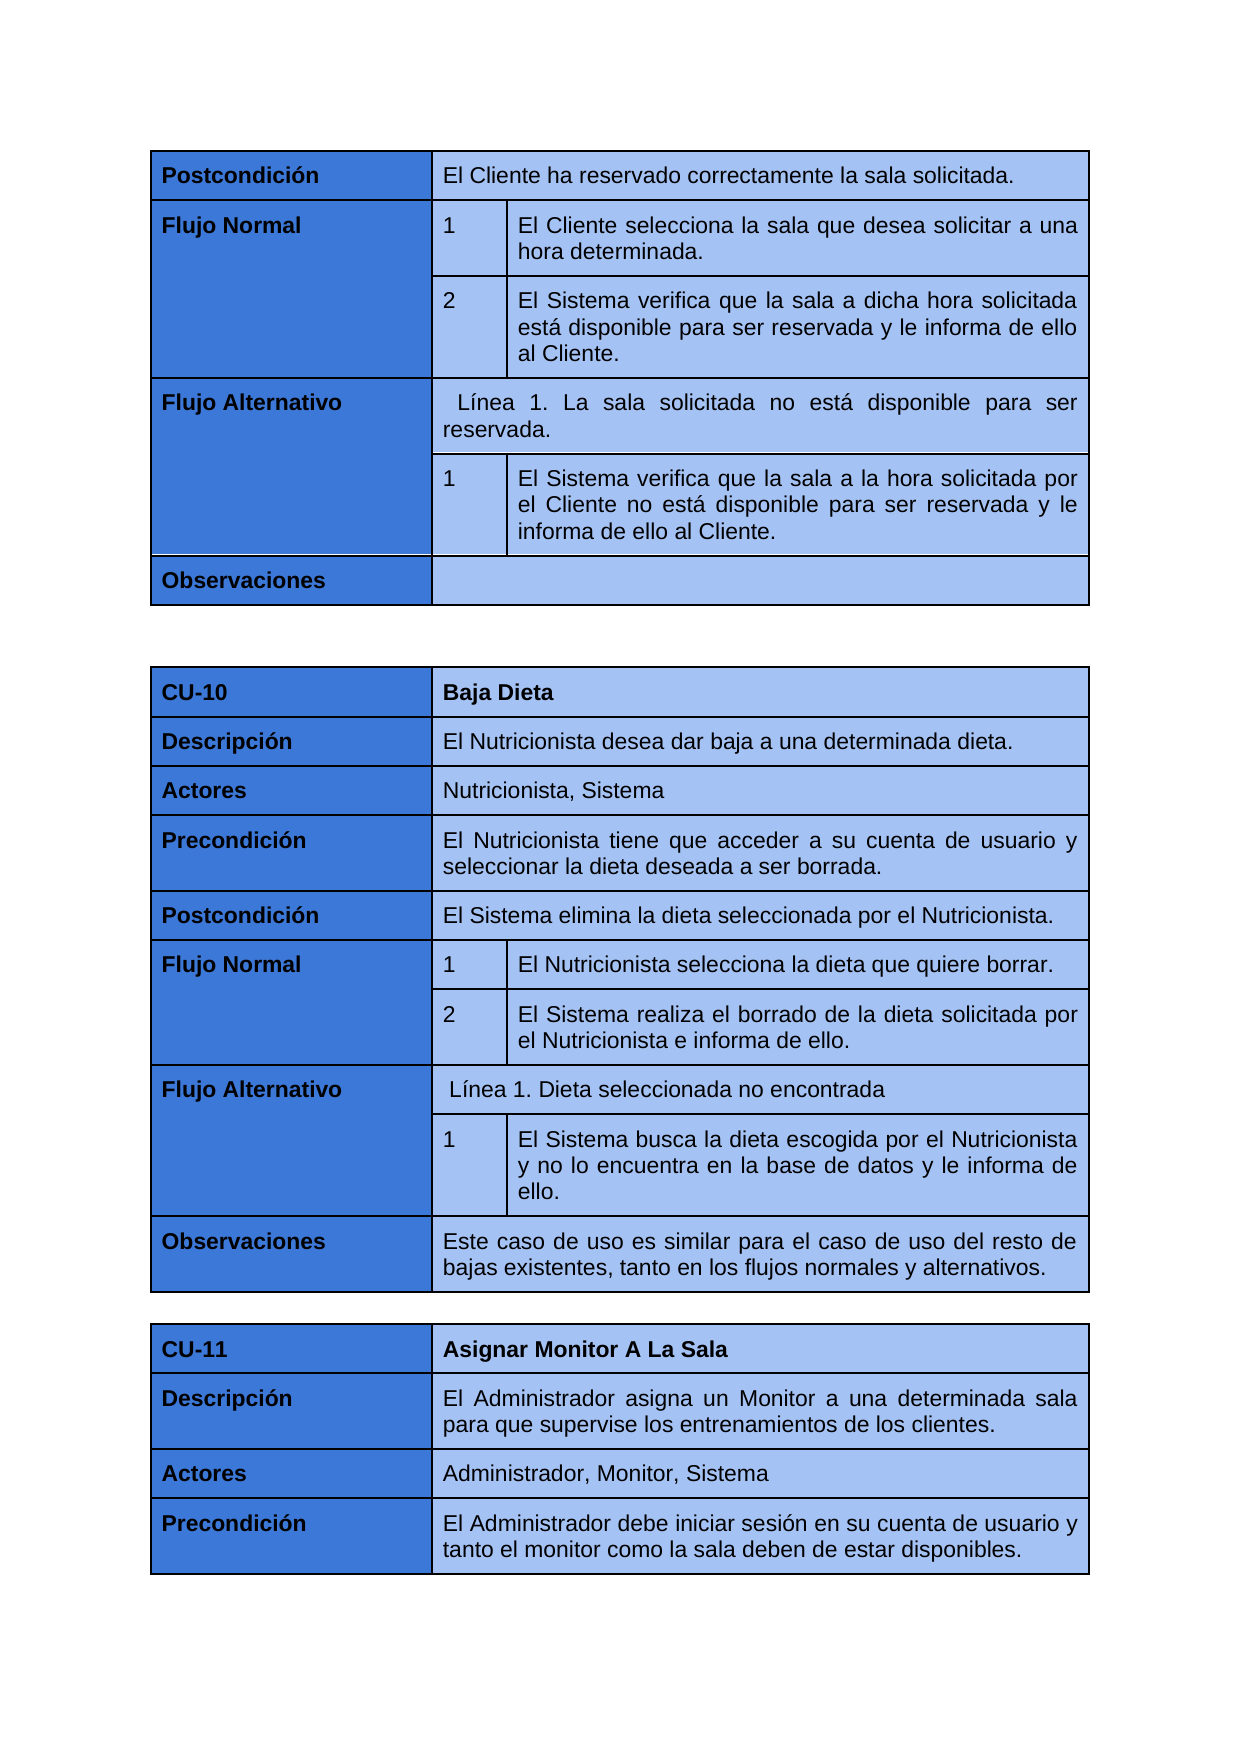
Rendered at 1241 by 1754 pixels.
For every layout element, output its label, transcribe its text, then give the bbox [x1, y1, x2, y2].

table_cell El Sistema realiza el borrado de la dieta solicitada por el Nutricionista e informa de ello. [508, 990, 1088, 1064]
table_cell El Cliente selecciona la sala que desea solicitar a una hora determinada. [508, 201, 1088, 275]
table_cell 1 [433, 455, 506, 554]
table_cell [433, 557, 1088, 604]
table_cell El Sistema elimina la dieta seleccionada por el Nutricionista. [433, 892, 1088, 939]
table_cell Actores [152, 767, 431, 814]
table_header CU-10 [152, 668, 431, 716]
table_cell Observaciones [152, 1217, 431, 1291]
table_header CU-11 [152, 1325, 431, 1372]
table_cell Este caso de uso es similar para el caso de uso del resto de bajas existentes, tanto en los flujos normales y alternativos. [433, 1217, 1088, 1291]
table_cell Postcondición [152, 152, 431, 199]
table_header Baja Dieta [433, 668, 1088, 716]
table_cell Postcondición [152, 892, 431, 939]
table_cell El Sistema busca la dieta escogida por el Nutricionista y no lo encuentra en la base de datos y le informa de ello. [508, 1115, 1088, 1215]
table_cell 2 [433, 277, 506, 377]
table_header Asignar Monitor A La Sala [433, 1325, 1088, 1372]
table_cell 1 [433, 1115, 506, 1215]
table_cell El Cliente ha reservado correctamente la sala solicitada. [433, 152, 1088, 199]
table_cell Línea 1. La sala solicitada no está disponible para ser reservada. [433, 379, 1088, 452]
table_cell Flujo Alternativo [152, 1066, 431, 1215]
table_cell 1 [433, 941, 506, 988]
table_cell Precondición [152, 1499, 431, 1573]
table_cell Precondición [152, 816, 431, 890]
table_cell 1 [433, 201, 506, 275]
table_cell El Administrador debe iniciar sesión en su cuenta de usuario y tanto el monitor como la sala deben de estar disponibles. [433, 1499, 1088, 1573]
table_cell Observaciones [152, 557, 431, 604]
table_cell El Nutricionista selecciona la dieta que quiere borrar. [508, 941, 1088, 988]
table_cell Línea 1. Dieta seleccionada no encontrada [433, 1066, 1088, 1113]
table_cell El Administrador asigna un Monitor a una determinada sala para que supervise los entrenamientos de los clientes. [433, 1374, 1088, 1448]
table_cell El Nutricionista desea dar baja a una determinada dieta. [433, 718, 1088, 765]
table_cell Flujo Normal [152, 201, 431, 377]
table_cell Administrador, Monitor, Sistema [433, 1450, 1088, 1497]
table_cell El Nutricionista tiene que acceder a su cuenta de usuario y seleccionar la dieta deseada a ser borrada. [433, 816, 1088, 890]
table_cell Actores [152, 1450, 431, 1497]
table_cell 2 [433, 990, 506, 1064]
table_cell Descripción [152, 1374, 431, 1448]
table_cell El Sistema verifica que la sala a dicha hora solicitada está disponible para ser reservada y le informa de ello al Cliente. [508, 277, 1088, 377]
table_cell Descripción [152, 718, 431, 765]
table_cell Flujo Normal [152, 941, 431, 1064]
table_cell Flujo Alternativo [152, 379, 431, 554]
table_cell Nutricionista, Sistema [433, 767, 1088, 814]
table_cell El Sistema verifica que la sala a la hora solicitada por el Cliente no está disponible para ser reservada y le informa de ello al Cliente. [508, 455, 1088, 554]
